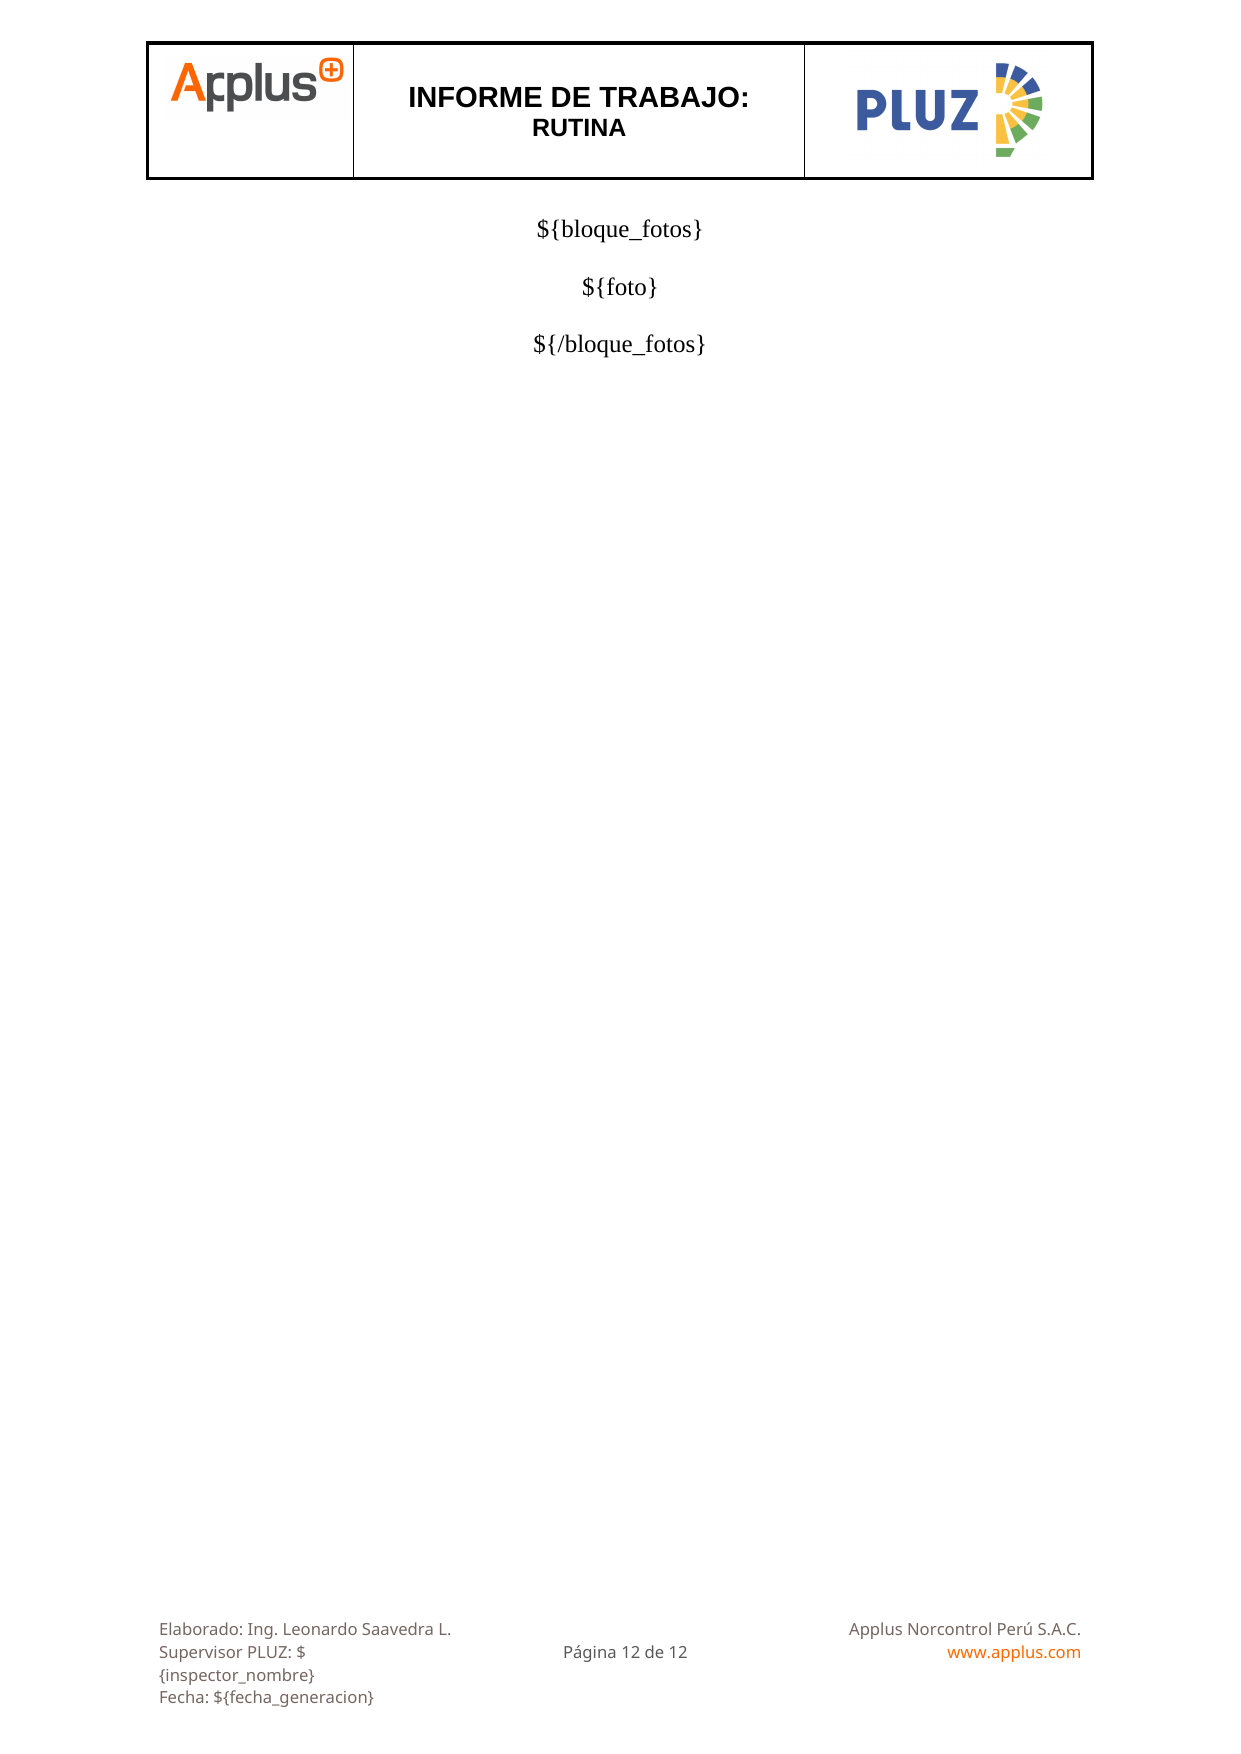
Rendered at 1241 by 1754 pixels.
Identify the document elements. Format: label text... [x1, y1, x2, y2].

text ${bloque_fotos} [148, 214, 1092, 243]
picture [165, 55, 348, 120]
text ${foto} [148, 272, 1092, 301]
text ${/bloque_fotos} [148, 329, 1092, 358]
picture [847, 50, 1050, 165]
